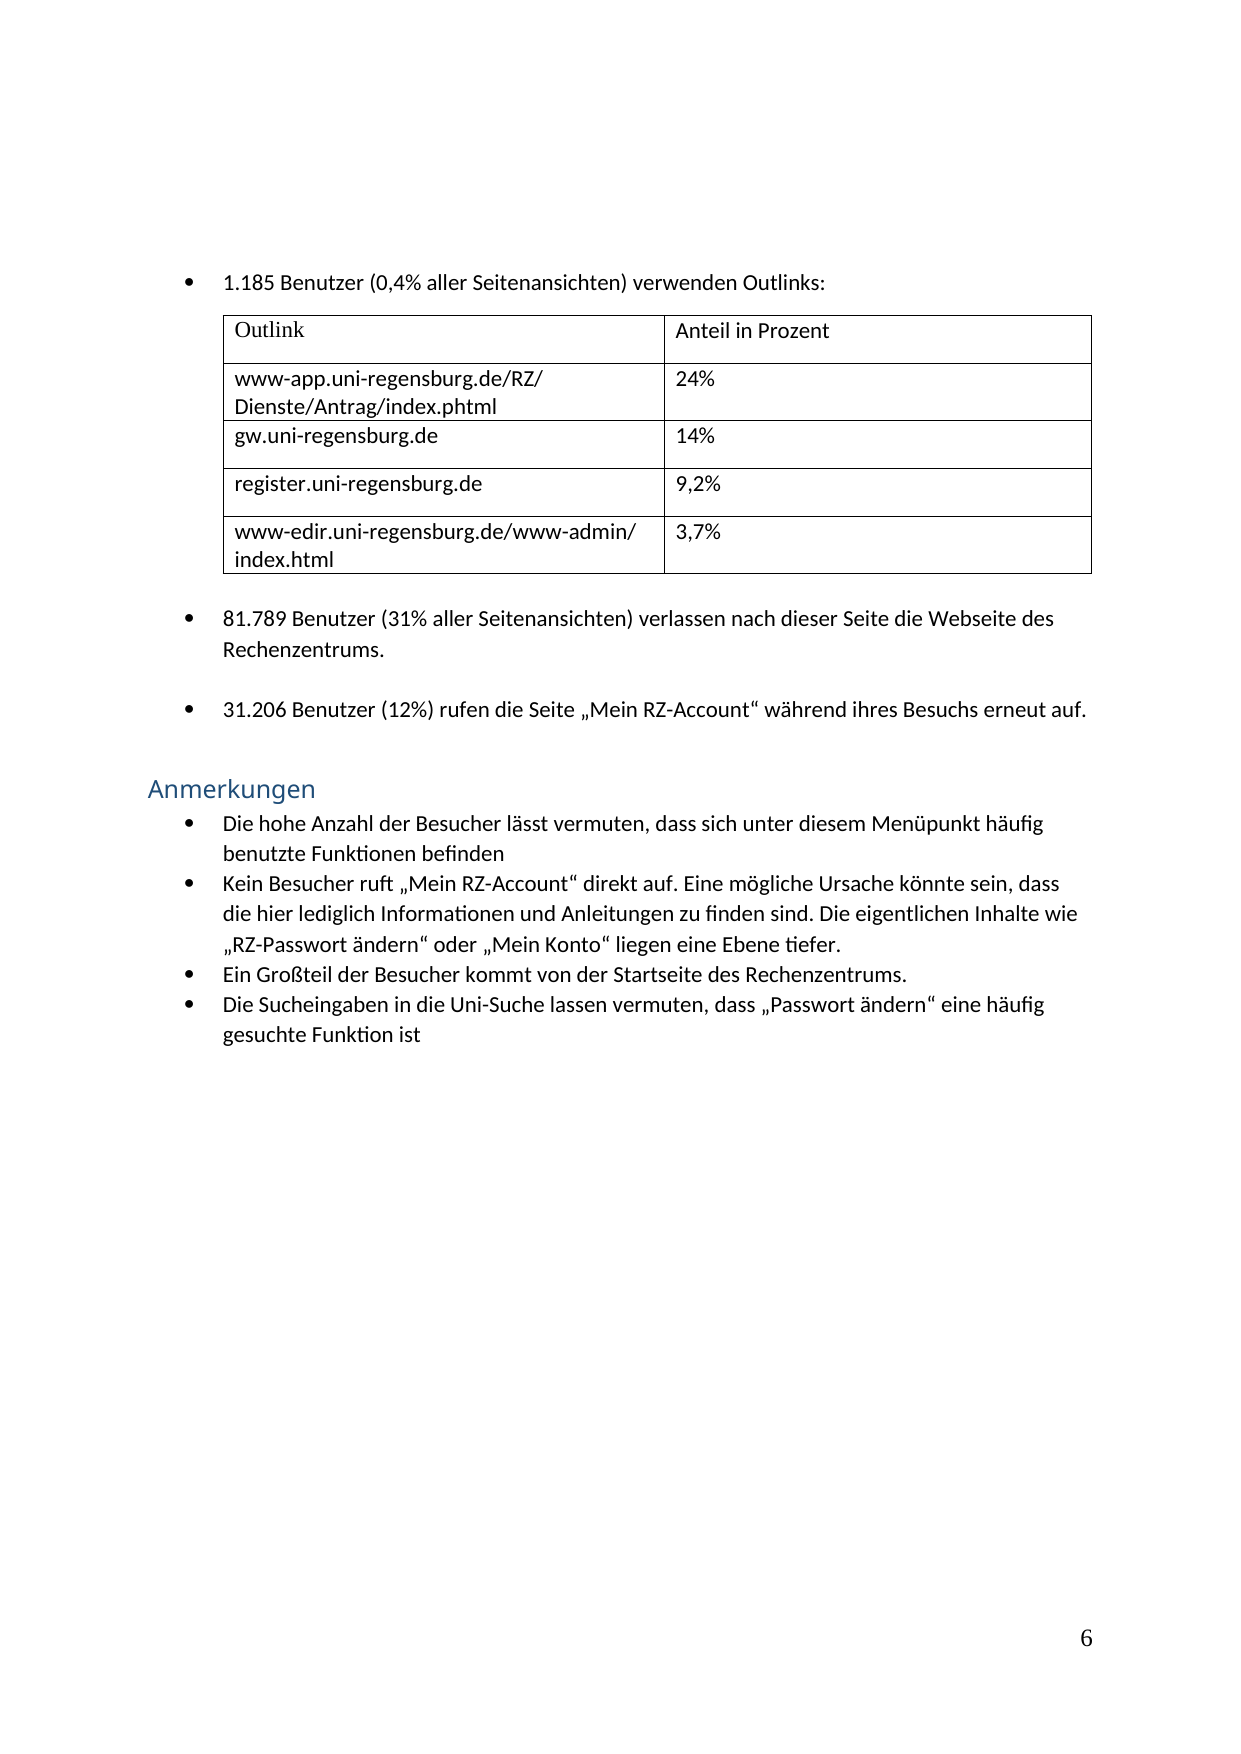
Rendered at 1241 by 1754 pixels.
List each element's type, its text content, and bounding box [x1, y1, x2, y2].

table_cell gw.uni-regensburg.de [224, 421, 664, 468]
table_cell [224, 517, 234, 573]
list 1.185 Benutzer (0,4% aller Seitenansichten) verwenden Outlinks: [185, 268, 1093, 296]
list Ein Großteil der Besucher kommt von der Startseite des Rechenzentrums. [185, 960, 1093, 988]
list Kein Besucher ruft „Mein RZ-Account“ direkt auf. Eine mögliche Ursache könnte sein, dass die hier lediglich Informationen und Anleitungen zu finden sind. Die eigentlichen Inhalte wie „RZ-Passwort ändern“ oder „Mein Konto“ liegen eine Ebene tiefer. [185, 869, 1093, 958]
table_cell 3,7% [665, 517, 1091, 573]
list Die hohe Anzahl der Besucher lässt vermuten, dass sich unter diesem Menüpunkt häufig benutzte Funktionen befinden [185, 809, 1093, 867]
table_cell 14% [665, 421, 1091, 468]
list 31.206 Benutzer (12%) rufen die Seite „Mein RZ-Account“ während ihres Besuchs erneut auf. [185, 695, 1093, 723]
list Die Sucheingaben in die Uni-Suche lassen vermuten, dass „Passwort ändern“ eine häufig gesuchte Funktion ist [185, 990, 1093, 1048]
table_cell www-edir.uni-regensburg.de/www-admin/index.html [334, 517, 664, 573]
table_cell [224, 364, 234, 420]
table_cell www-app.uni-regensburg.de/RZ/ Dienste/Antrag/index.phtml [497, 364, 664, 420]
subtitle Anmerkungen [148, 772, 1093, 806]
table_header Anteil in Prozent [665, 316, 1091, 363]
table_cell 24% [665, 364, 1091, 420]
table_cell register.uni-regensburg.de [224, 469, 664, 516]
table_header Outlink [224, 316, 664, 363]
list 81.789 Benutzer (31% aller Seitenansichten) verlassen nach dieser Seite die Webseite des Rechenzentrums. [185, 604, 1093, 663]
table_cell 9,2% [665, 469, 1091, 516]
